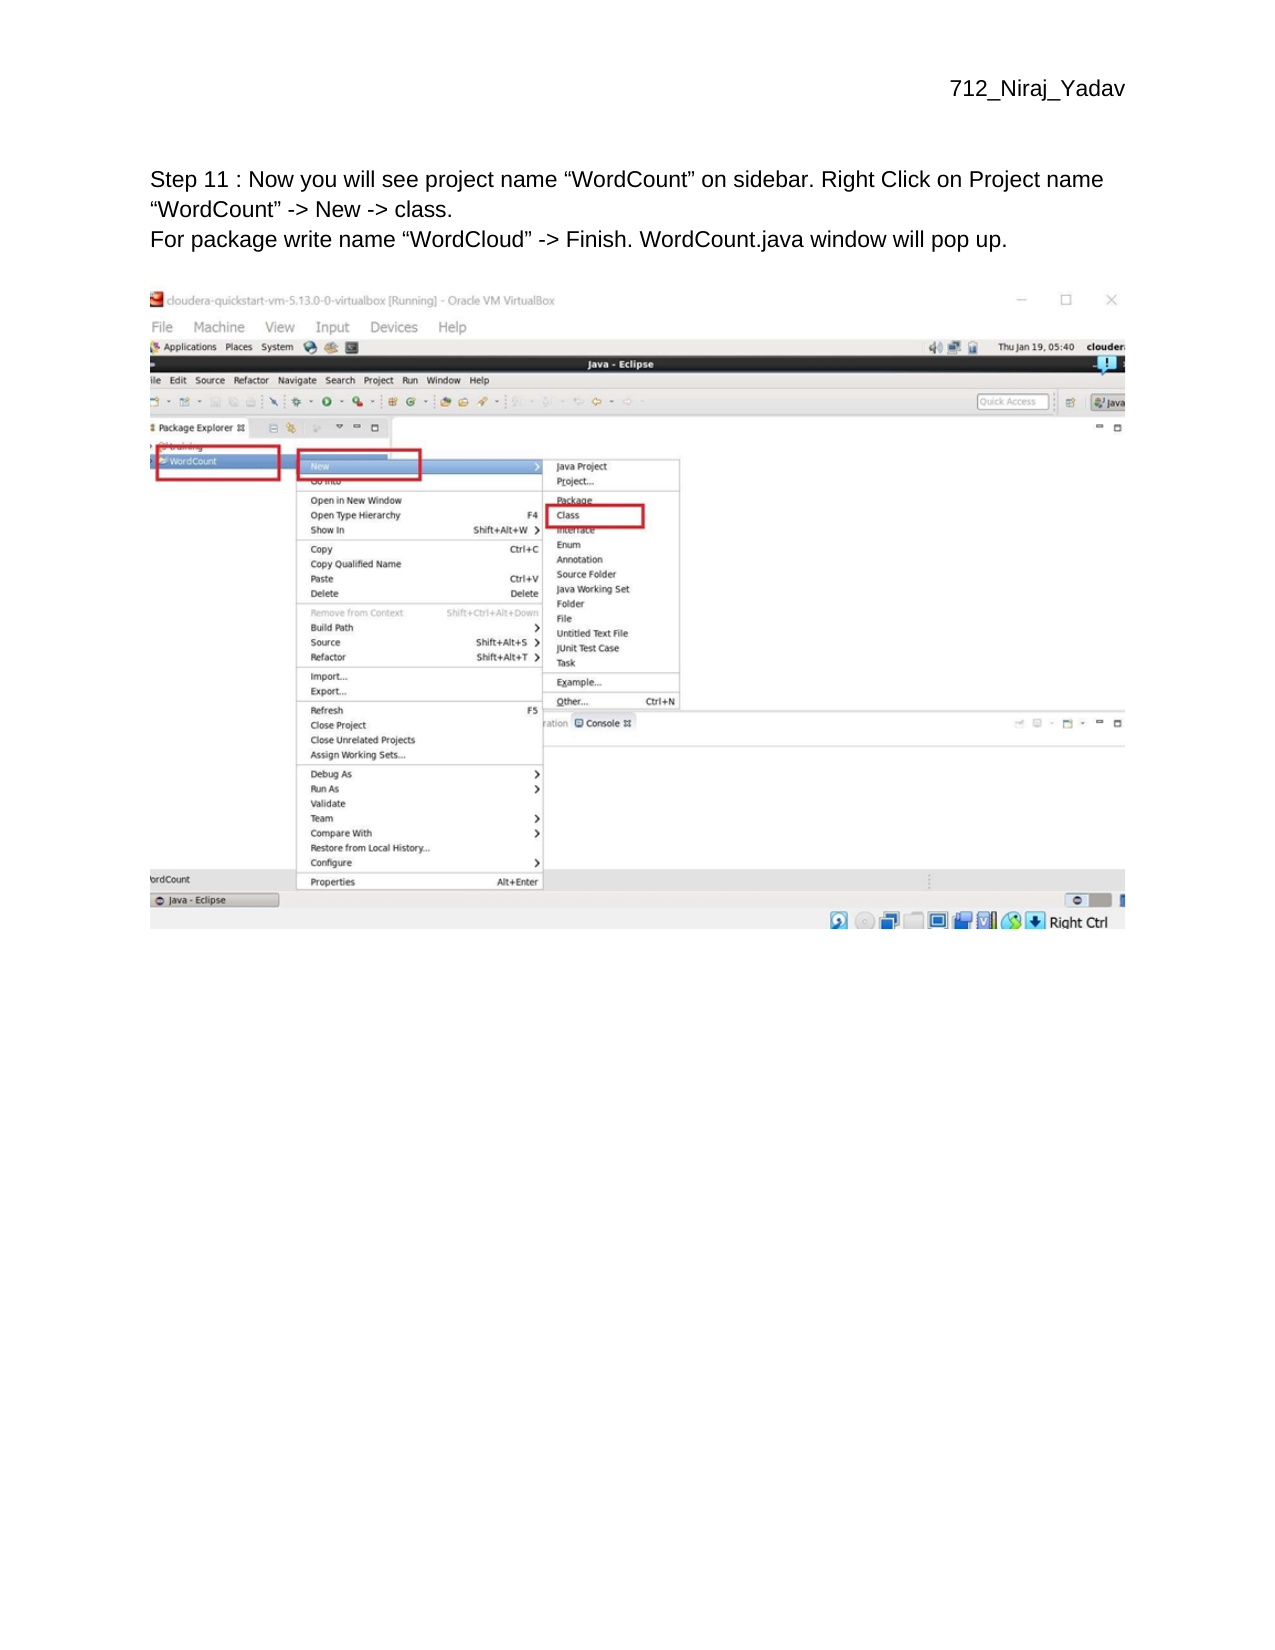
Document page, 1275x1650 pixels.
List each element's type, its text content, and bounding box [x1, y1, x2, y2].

text For package write name “WordCloud” -> Finish. WordCount.java window will pop up. [150, 226, 1125, 252]
picture [150, 286, 1125, 929]
text Step 11 : Now you will see project name “WordCount” on sidebar. Right Click on Project name “WordCount” -> New -> class. [150, 166, 1125, 222]
